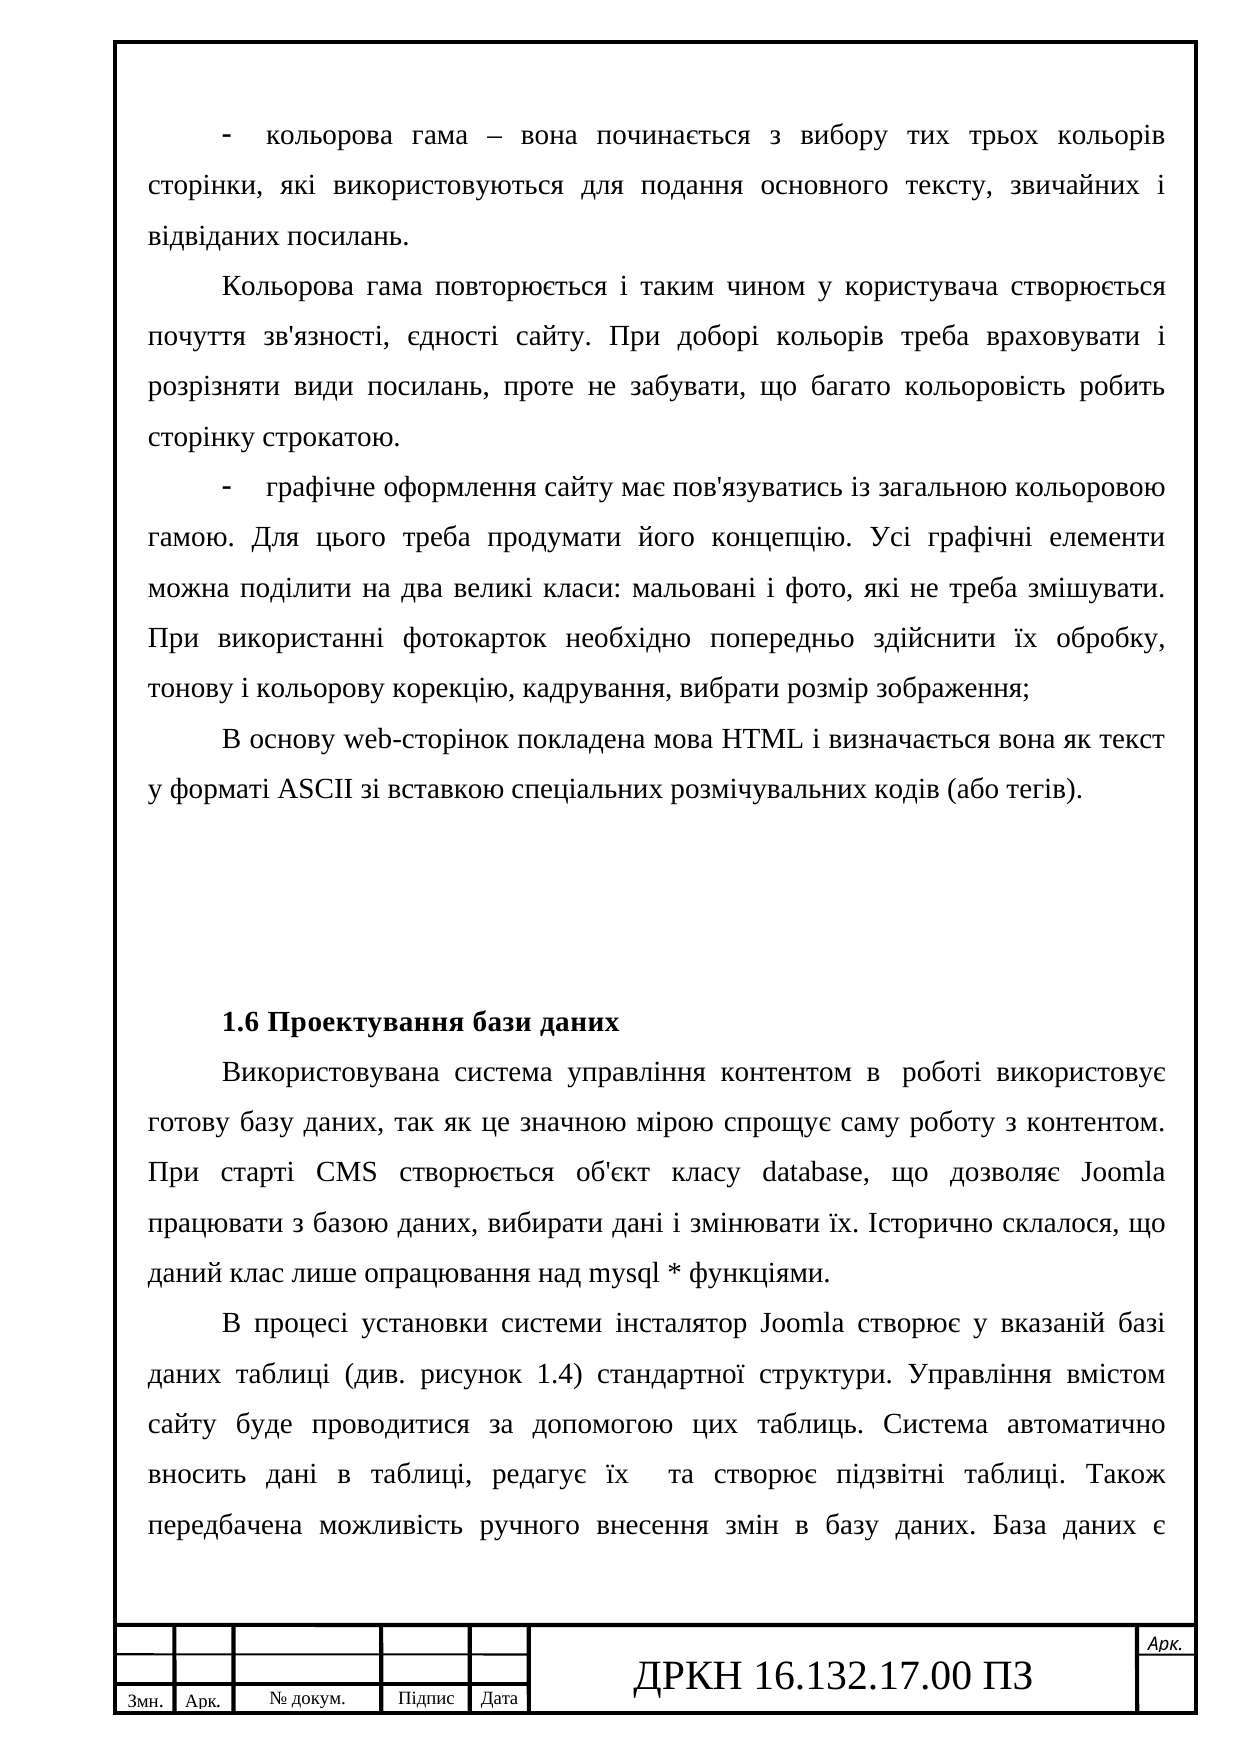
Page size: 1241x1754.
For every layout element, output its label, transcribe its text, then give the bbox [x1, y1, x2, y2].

subtitle В основу web-сторінок покладена мова HTML і визначається вона як текст у форматі ASCII зі вставкою спеціальних розмічувальних кодів (або тегів). [148, 721, 1167, 805]
text Кольорова гама повторюється і таким чином у користувача створюється почуття зв'язності, єдності сайту. При доборі кольорів треба враховувати і розрізняти види посилань, проте не забувати, що багато кольоровість робить сторінку строкатою. [148, 268, 1167, 452]
text графічне оформлення сайту має пов'язуватись із загальною кольоровою гамою. Для цього треба продумати його концепцію. Усі графічні елементи можна поділити на два великі класи: мальовані і фото, які не треба змішувати. При використанні фотокарток необхідно попередньо здійснити їх обробку, тонову і кольорову корекцію, кадрування, вибрати розмір зображення; [148, 469, 1167, 704]
text кольорова гама – вона починається з вибору тих трьох кольорів сторінки, які використовуються для подання основного тексту, звичайних і відвіданих посилань. [148, 117, 1167, 251]
text Використовувана система управління контентом в роботі використовує [148, 1054, 1167, 1087]
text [148, 1306, 1167, 1540]
title 1.6 Проектування бази даних [148, 1004, 1167, 1037]
text готову базу даних, так як це значною мірою спрощує саму роботу з контентом. При старті CMS створюється об'єкт класу database, що дозволяє Joomla працювати з базою даних, вибирати дані і змінювати їх. Історично склалося, що даний клас лише опрацювання над mysql * функціями. [148, 1104, 1167, 1289]
